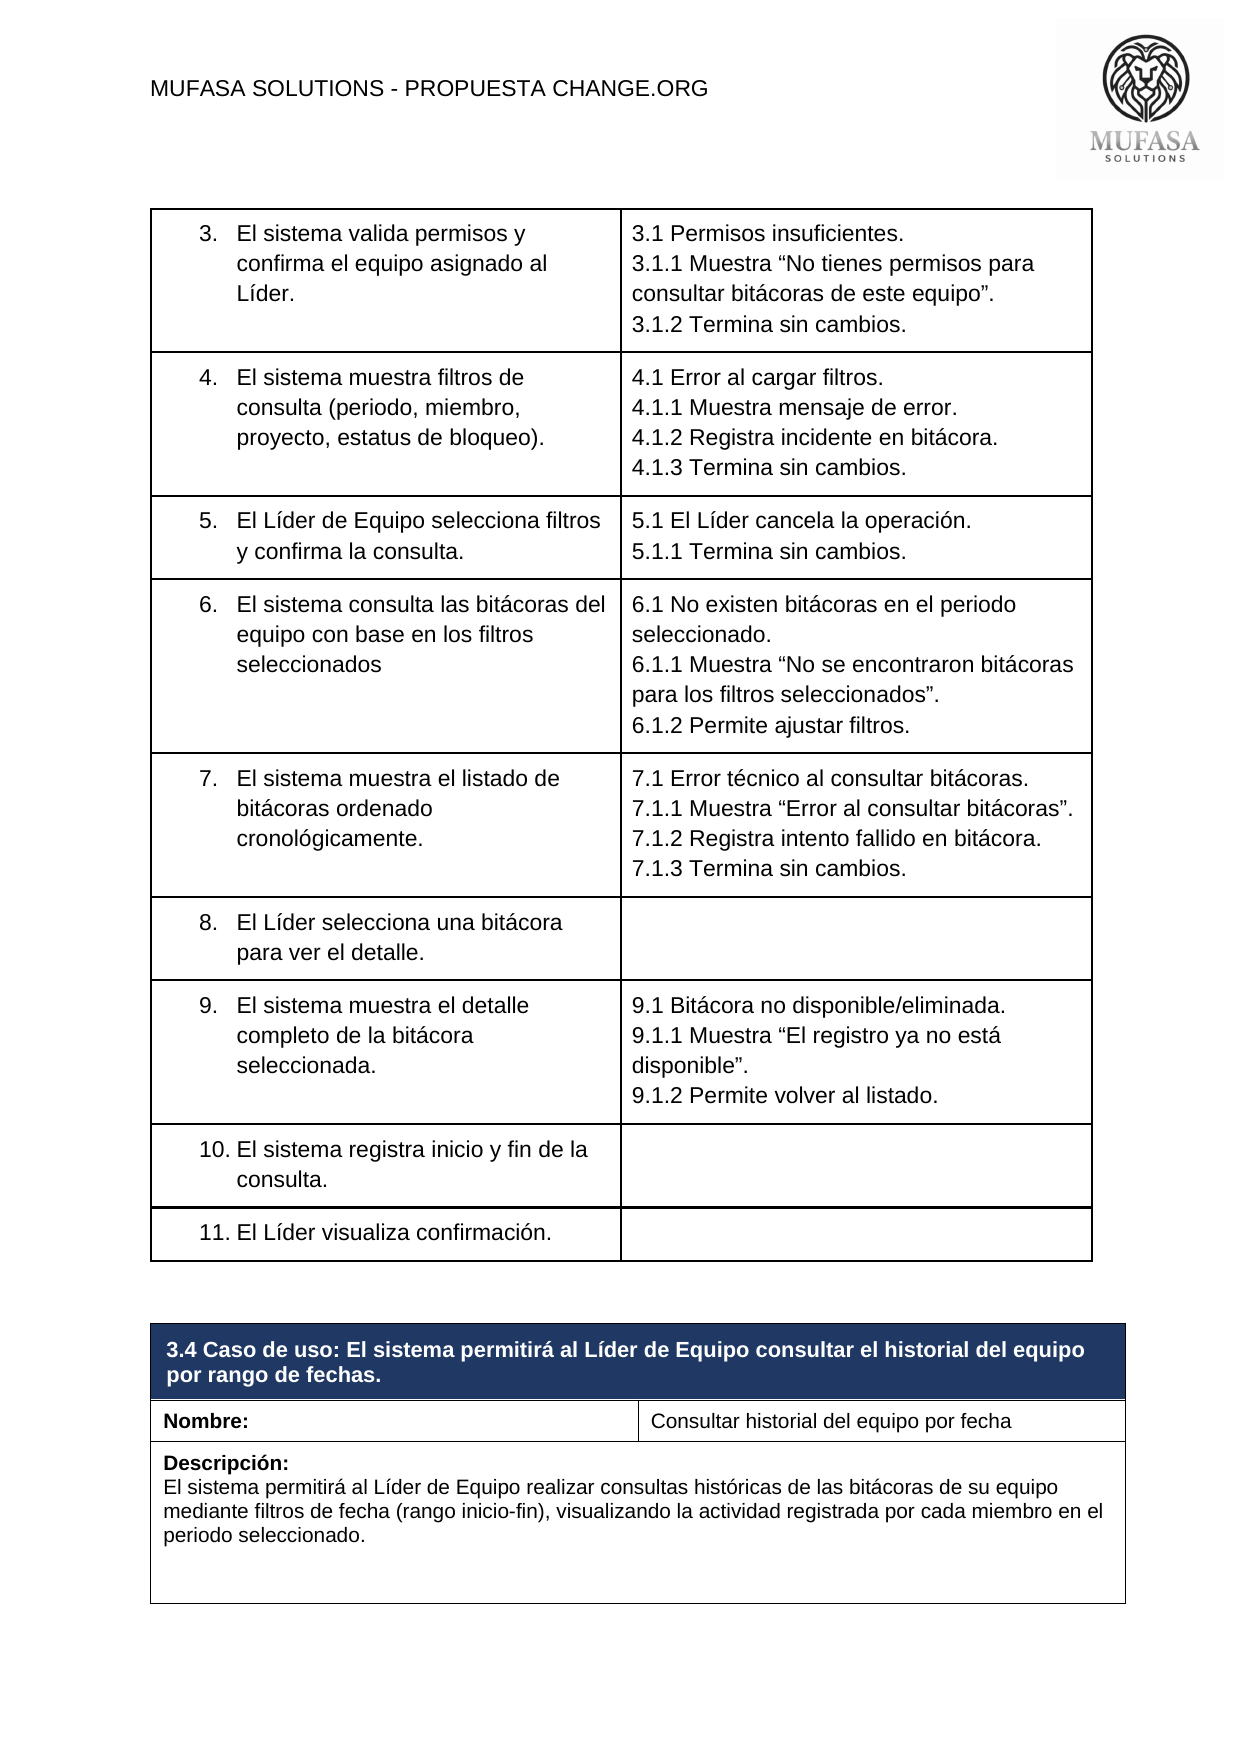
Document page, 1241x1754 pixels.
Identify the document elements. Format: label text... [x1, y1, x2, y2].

table_cell 9.1 Bitácora no disponible/eliminada. 9.1.1 Muestra “El registro ya no está disponible”. 9.1.2 Permite volver al listado. [622, 981, 1091, 1123]
picture [1056, 18, 1225, 180]
table_cell Consultar historial del equipo por fecha [639, 1401, 1125, 1441]
table_cell 4.1 Error al cargar filtros. 4.1.1 Muestra mensaje de error. 4.1.2 Registra incidente en bitácora. 4.1.3 Termina sin cambios. [622, 353, 1091, 495]
table_cell [622, 1209, 1091, 1259]
table_cell El sistema consulta las bitácoras del equipo con base en los filtros seleccionados [152, 580, 620, 752]
table_cell Nombre: [151, 1401, 638, 1441]
table_cell 6.1 No existen bitácoras en el periodo seleccionado. 6.1.1 Muestra “No se encontraron bitácoras para los filtros seleccionados”. 6.1.2 Permite ajustar filtros. [622, 580, 1091, 752]
table_cell 5.1 El Líder cancela la operación. 5.1.1 Termina sin cambios. [622, 497, 1091, 578]
table_cell El Líder selecciona una bitácora para ver el detalle. [152, 898, 620, 979]
table_cell Descripción: El sistema permitirá al Líder de Equipo realizar consultas históricas de las bitácoras de su equipo mediante filtros de fecha (rango inicio-fin), visualizando la actividad registrada por cada miembro en el periodo seleccionado. [151, 1442, 1125, 1603]
table_cell El sistema muestra el detalle completo de la bitácora seleccionada. [152, 981, 620, 1123]
table_cell El Líder visualiza confirmación. [152, 1209, 620, 1259]
table_header 3.4 Caso de uso: El sistema permitirá al Líder de Equipo consultar el historial del equipo por rango de fechas. [151, 1324, 1125, 1399]
table_cell 3.1 Permisos insuficientes. 3.1.1 Muestra “No tienes permisos para consultar bitácoras de este equipo”. 3.1.2 Termina sin cambios. [622, 210, 1091, 351]
table_cell El sistema muestra el listado de bitácoras ordenado cronológicamente. [152, 754, 620, 896]
table_cell [622, 1125, 1091, 1206]
table_cell El sistema registra inicio y fin de la consulta. [152, 1125, 620, 1206]
table_cell El sistema muestra filtros de consulta (periodo, miembro, proyecto, estatus de bloqueo). [152, 353, 620, 495]
table_cell [622, 898, 1091, 979]
table_cell 7.1 Error técnico al consultar bitácoras. 7.1.1 Muestra “Error al consultar bitácoras”. 7.1.2 Registra intento fallido en bitácora. 7.1.3 Termina sin cambios. [622, 754, 1091, 896]
table_cell El Líder de Equipo selecciona filtros y confirma la consulta. [152, 497, 620, 578]
table_cell El sistema valida permisos y confirma el equipo asignado al Líder. [152, 210, 620, 351]
